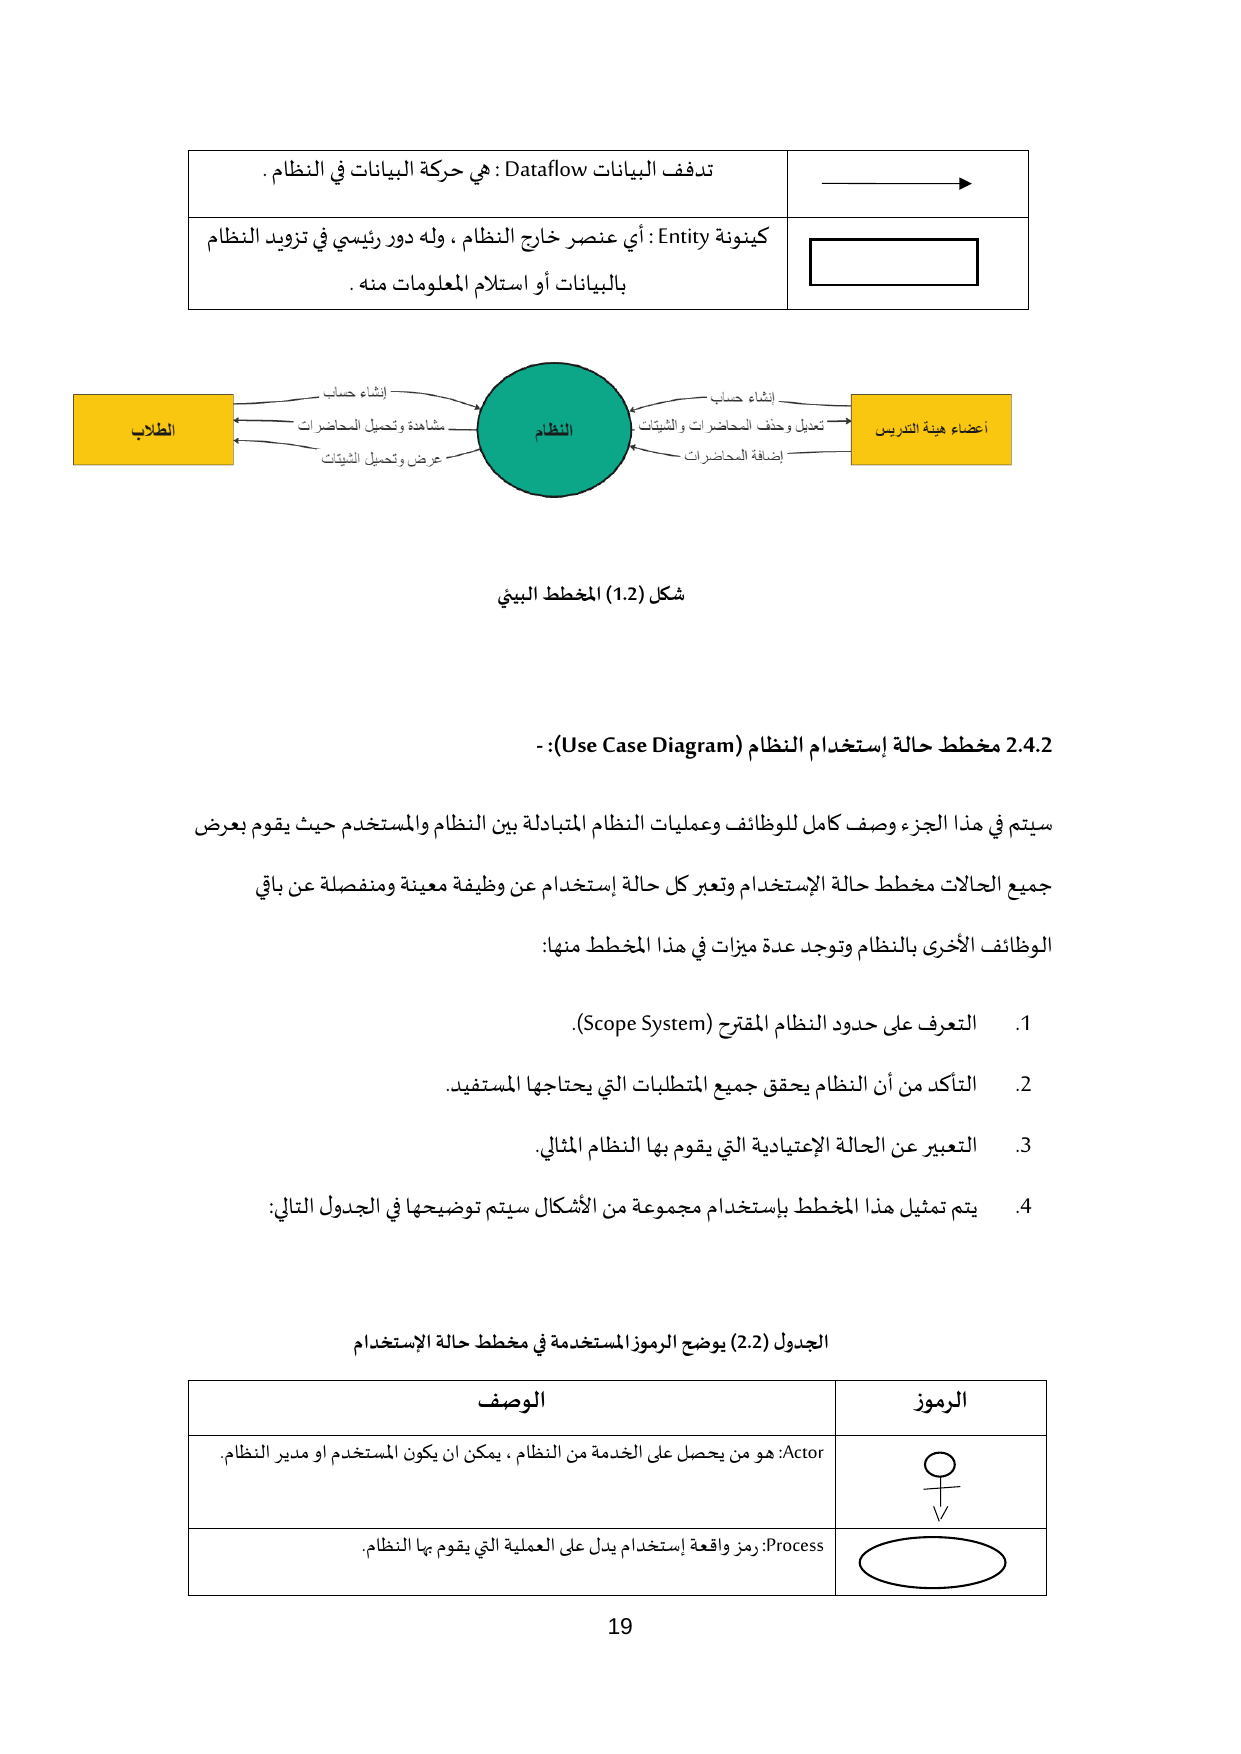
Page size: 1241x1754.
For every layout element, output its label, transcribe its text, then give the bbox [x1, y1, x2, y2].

table_cell [836, 1436, 1046, 1528]
table_cell Actor: هو من يحصل على الخدمة من النظام ، يمكن ان يكون المستخدم او مدير النظام. [189, 1436, 835, 1528]
text شكل (1.2) المخطط البيئي [187, 578, 995, 613]
list التأكد من أن النظام یحقق جمیع المتطلبات التي یحتاجھا المستفید. [187, 1065, 1015, 1106]
text 2.4.2 مخطط حالة إستخدام النظام (Use Case Diagram): - [187, 727, 1053, 767]
picture [65, 310, 1053, 548]
table_cell [788, 151, 1028, 217]
table_cell [836, 1529, 1046, 1595]
text الجدول (2.2) يوضح الرموز المستخدمة في مخطط حالة الإستخدام [187, 1326, 995, 1361]
table_header الوصف [189, 1381, 835, 1435]
list التعبیر عن الحالة الإعتیادیة التي یقوم بھا النظام المثالي. [187, 1126, 1015, 1167]
table_cell [788, 218, 1028, 309]
table_cell تدفف البيانات Dataflow : هي حركة البيانات في النظام . [189, 151, 787, 217]
table_cell كينونة Entity : أي عنصر خارج النظام ، وله دور رئيسي في تزويد النظام بالبيانات أو استلام المعلومات منه . [189, 218, 787, 309]
list یتم تمثیل ھذا المخطط بإستخدام مجموعة من الأشكال سیتم توضیحھا في الجدول التالي: [187, 1187, 1015, 1228]
table_cell Process: رمز واقعة إستخدام يدل على العملية التي يقوم بها النظام. [189, 1529, 835, 1595]
list التعرف على حدود النظام المقترح (Scope System). [187, 1004, 1015, 1045]
table_header الرموز [836, 1381, 1046, 1435]
text سیتم في ھذا الجزء وصف كامل للوظائف وعملیات النظام المتبادلة بین النظام والمستخدم حیث یقوم بعرض جمیع الحالات مخطط حالة الإستخدام وتعبر كل حالة إستخدام عن وظیفة معینة ومنفصلة عن باقي الوظائف الأخرى بالنظام وتوجد عدة میزات في ھذا المخطط منھا: [187, 804, 1053, 967]
